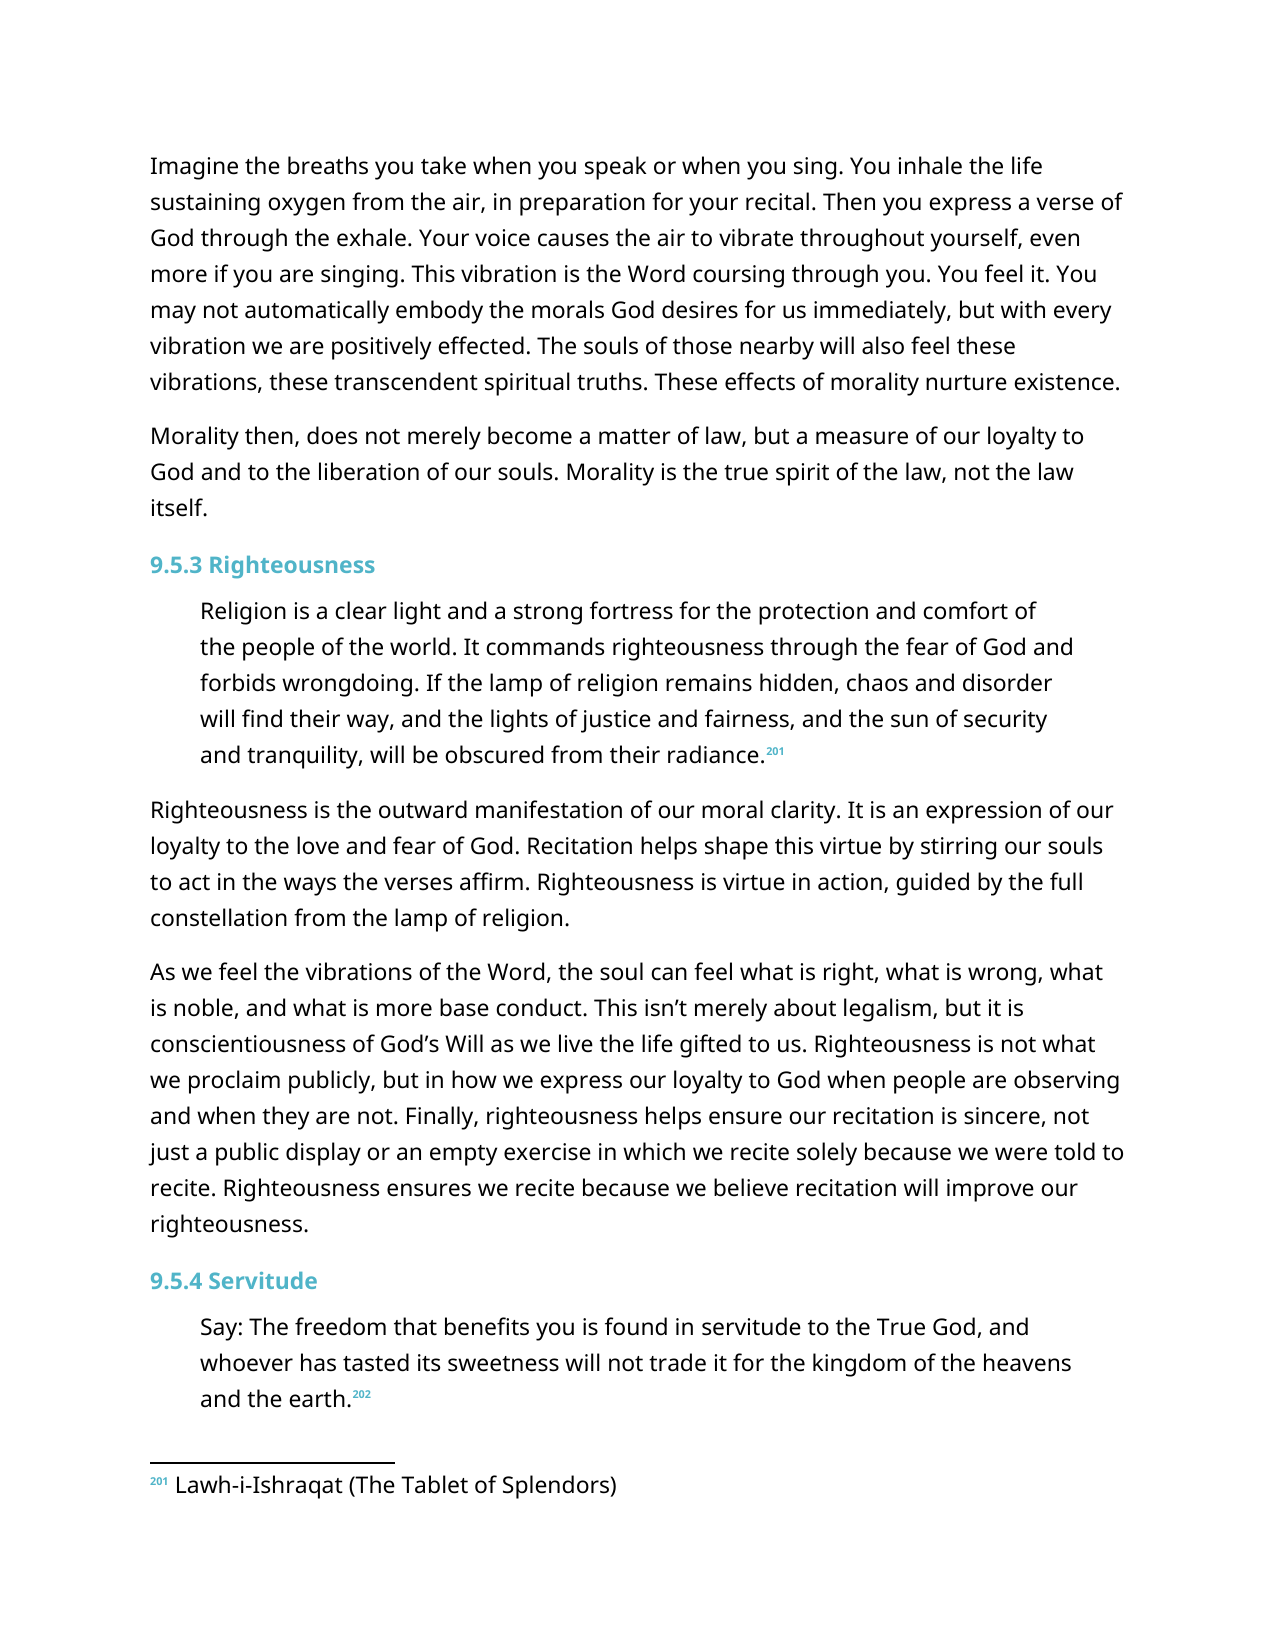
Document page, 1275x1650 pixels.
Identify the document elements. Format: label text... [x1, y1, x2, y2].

text Righteousness is the outward manifestation of our moral clarity. It is an expression of our loyalty to the love and fear of God. Recitation helps shape this virtue by stirring our souls to act in the ways the verses affirm. Righteousness is virtue in action, guided by the full constellation from the lamp of religion. [150, 794, 1125, 933]
text As we feel the vibrations of the Word, the soul can feel what is right, what is wrong, what is noble, and what is more base conduct. This isn’t merely about legalism, but it is conscientiousness of God’s Will as we live the life gifted to us. Righteousness is not what we proclaim publicly, but in how we express our loyalty to God when people are observing and when they are not. Finally, righteousness helps ensure our recitation is sincere, not just a public display or an empty exercise in which we recite solely because we were told to recite. Righteousness ensures we recite because we believe recitation will improve our righteousness. [150, 956, 1125, 1239]
subtitle 9.5.4 Servitude [150, 1264, 1125, 1296]
text Imagine the breaths you take when you speak or when you sing. You inhale the life sustaining oxygen from the air, in preparation for your recital. Then you express a verse of God through the exhale. Your voice causes the air to vibrate throughout yourself, even more if you are singing. This vibration is the Word coursing through you. You feel it. You may not automatically embody the morals God desires for us immediately, but with every vibration we are positively effected. The souls of those nearby will also feel these vibrations, these transcendent spiritual truths. These effects of morality nurture existence. [150, 150, 1125, 397]
text Religion is a clear light and a strong fortress for the protection and comfort of the people of the world. It commands righteousness through the fear of God and forbids wrongdoing. If the lamp of religion remains hidden, chaos and disorder will find their way, and the lights of justice and fairness, and the sun of security and tranquility, will be obscured from their radiance. [200, 595, 1075, 770]
text Morality then, does not merely become a matter of law, but a measure of our loyalty to God and to the liberation of our souls. Morality is the true spirit of the law, not the law itself. [150, 420, 1125, 523]
subtitle 9.5.3 Righteousness [150, 549, 1125, 580]
text Say: The freedom that benefits you is found in servitude to the True God, and whoever has tasted its sweetness will not trade it for the kingdom of the heavens and the earth. [200, 1311, 1075, 1414]
